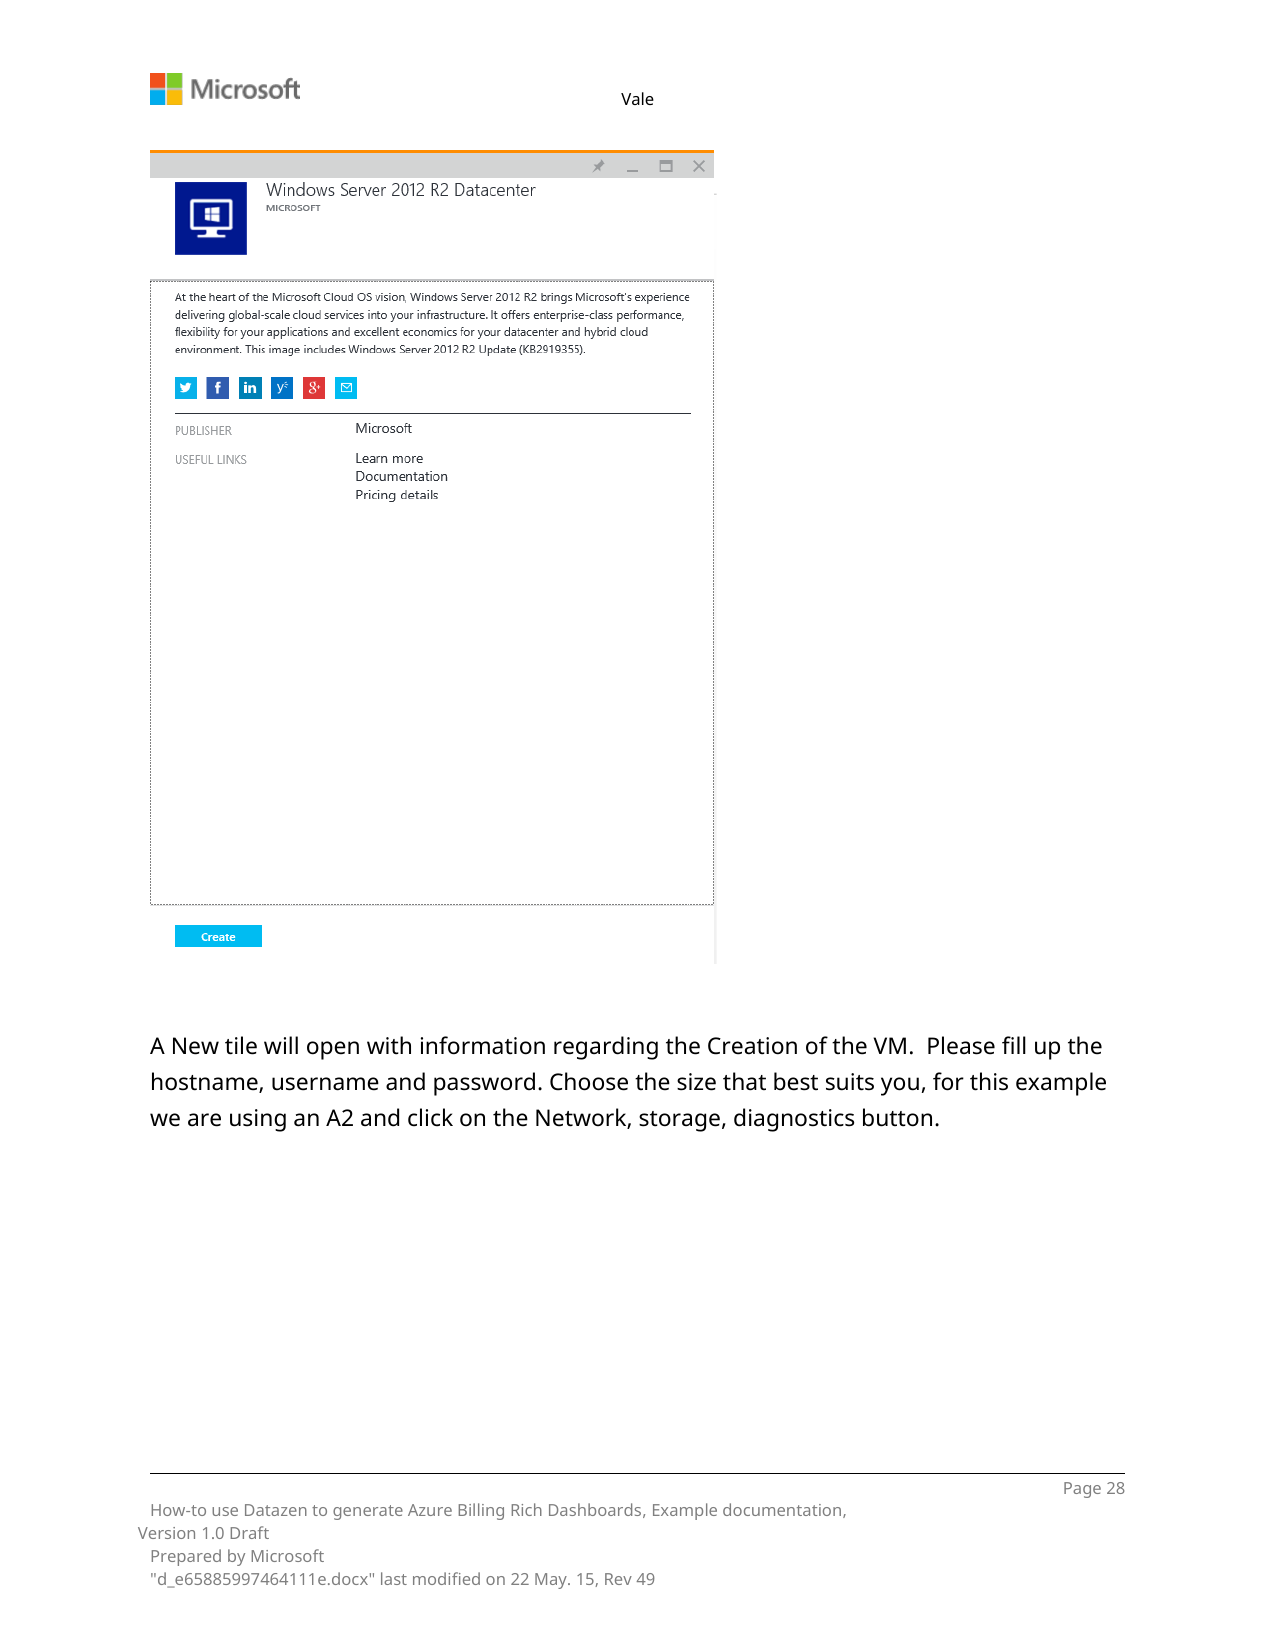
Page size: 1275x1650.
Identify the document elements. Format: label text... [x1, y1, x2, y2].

picture [150, 150, 717, 964]
picture [150, 73, 300, 106]
text A New tile will open with information regarding the Creation of the VM. Please fill up the hostname, username and password. Choose the size that best suits you, for this example we are using an A2 and click on the Network, storage, diagnostics button. [150, 1030, 1125, 1133]
